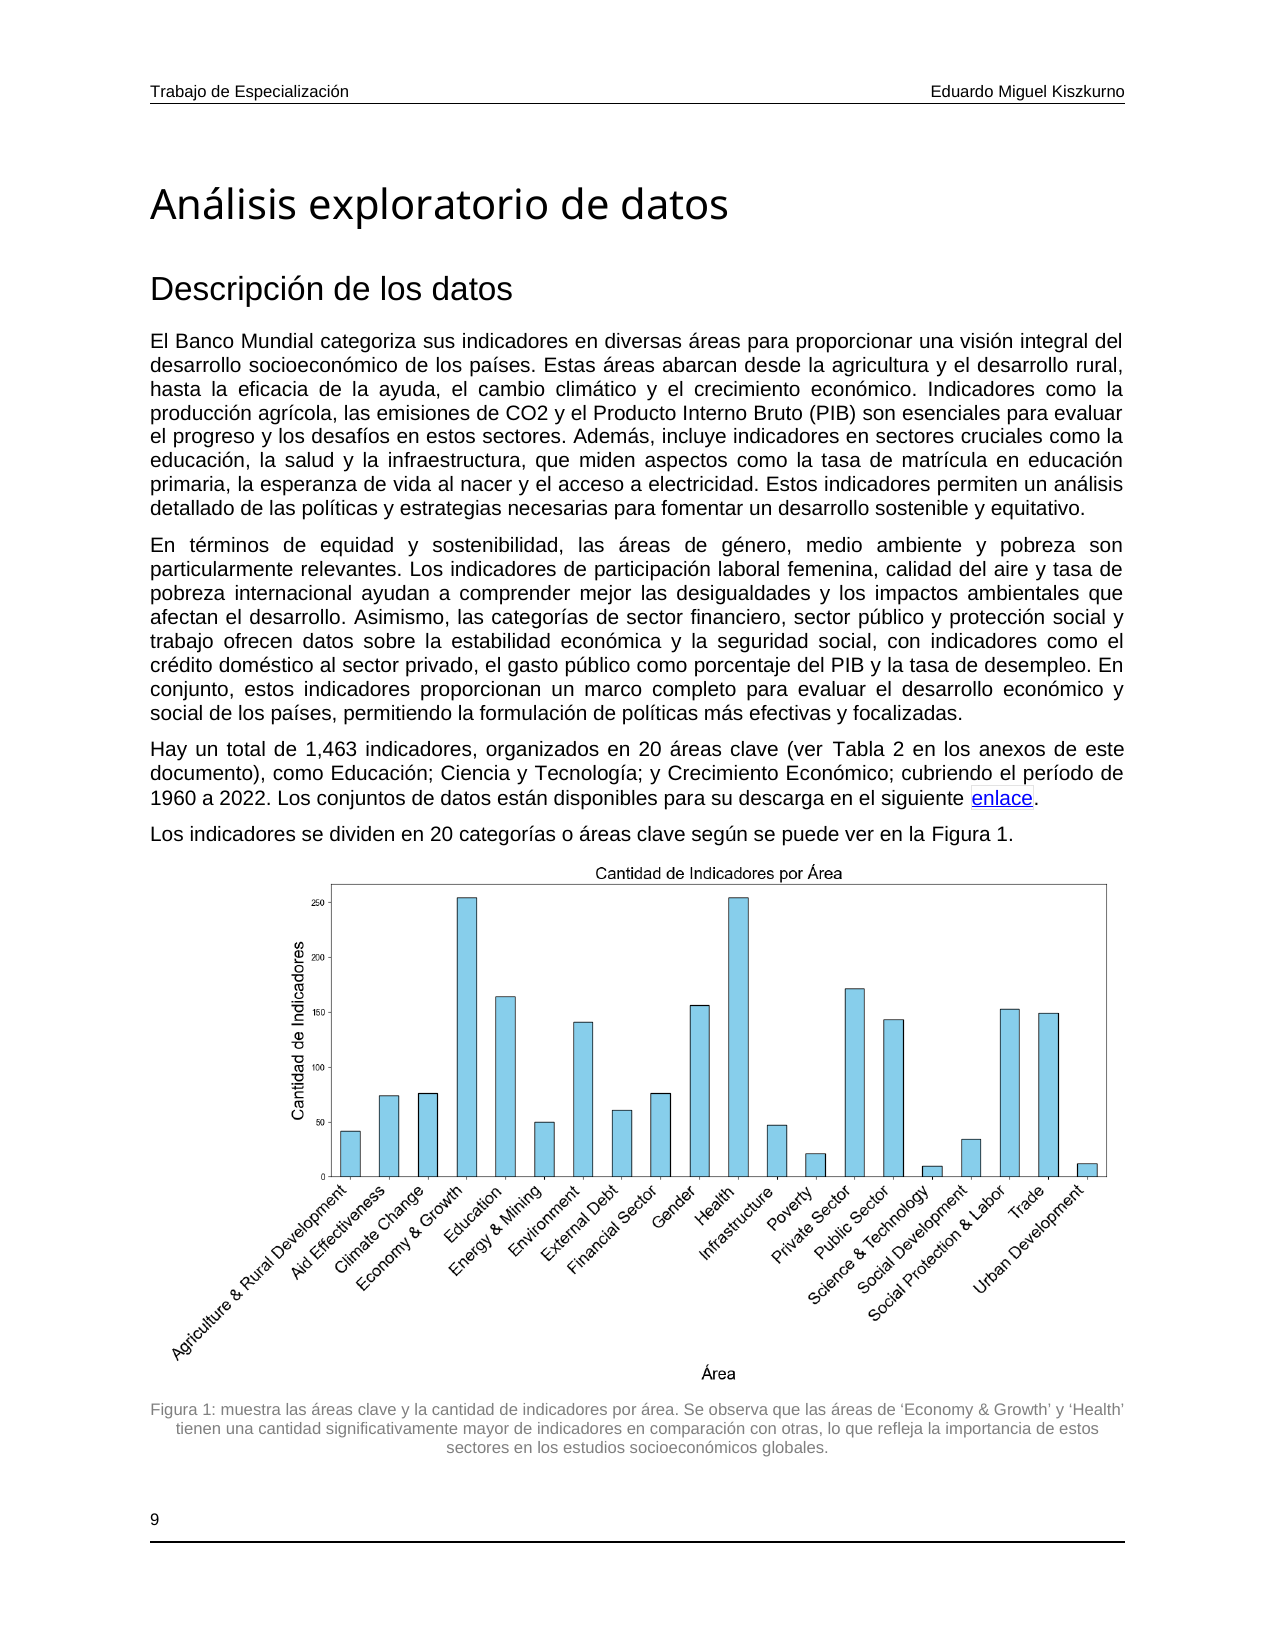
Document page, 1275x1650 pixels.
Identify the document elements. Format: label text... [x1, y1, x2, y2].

text Hay un total de 1,463 indicadores, organizados en 20 áreas clave (ver Tabla 2 en los anexos de este documento), como Educación; Ciencia y Tecnología; y Crecimiento Económico; cubriendo el período de 1960 a 2022. Los conjuntos de datos están disponibles para su descarga en el siguiente enlace. [150, 737, 1125, 810]
text Figura : muestra las áreas clave y la cantidad de indicadores por área. Se observa que las áreas de ‘Economy & Growth’ y ‘Health’ tienen una cantidad significativamente mayor de indicadores en comparación con otras, lo que refleja la importancia de estos sectores en los estudios socioeconómicos globales. [150, 1400, 1125, 1457]
text Los indicadores se dividen en 20 categorías o áreas clave según se puede ver en la Figura 1. [150, 822, 1125, 846]
text El Banco Mundial categoriza sus indicadores en diversas áreas para proporcionar una visión integral del desarrollo socioeconómico de los países. Estas áreas abarcan desde la agricultura y el desarrollo rural, hasta la eficacia de la ayuda, el cambio climático y el crecimiento económico. Indicadores como la producción agrícola, las emisiones de CO2 y el Producto Interno Bruto (PIB) son esenciales para evaluar el progreso y los desafíos en estos sectores. Además, incluye indicadores en sectores cruciales como la educación, la salud y la infraestructura, que miden aspectos como la tasa de matrícula en educación primaria, la esperanza de vida al nacer y el acceso a electricidad. Estos indicadores permiten un análisis detallado de las políticas y estrategias necesarias para fomentar un desarrollo sostenible y equitativo. [150, 328, 1125, 520]
subtitle Análisis exploratorio de datos [150, 175, 1125, 232]
picture [163, 858, 1112, 1388]
text En términos de equidad y sostenibilidad, las áreas de género, medio ambiente y pobreza son particularmente relevantes. Los indicadores de participación laboral femenina, calidad del aire y tasa de pobreza internacional ayudan a comprender mejor las desigualdades y los impactos ambientales que afectan el desarrollo. Asimismo, las categorías de sector financiero, sector público y protección social y trabajo ofrecen datos sobre la estabilidad económica y la seguridad social, con indicadores como el crédito doméstico al sector privado, el gasto público como porcentaje del PIB y la tasa de desempleo. En conjunto, estos indicadores proporcionan un marco completo para evaluar el desarrollo económico y social de los países, permitiendo la formulación de políticas más efectivas y focalizadas. [150, 533, 1125, 724]
subtitle Descripción de los datos [150, 269, 1125, 308]
